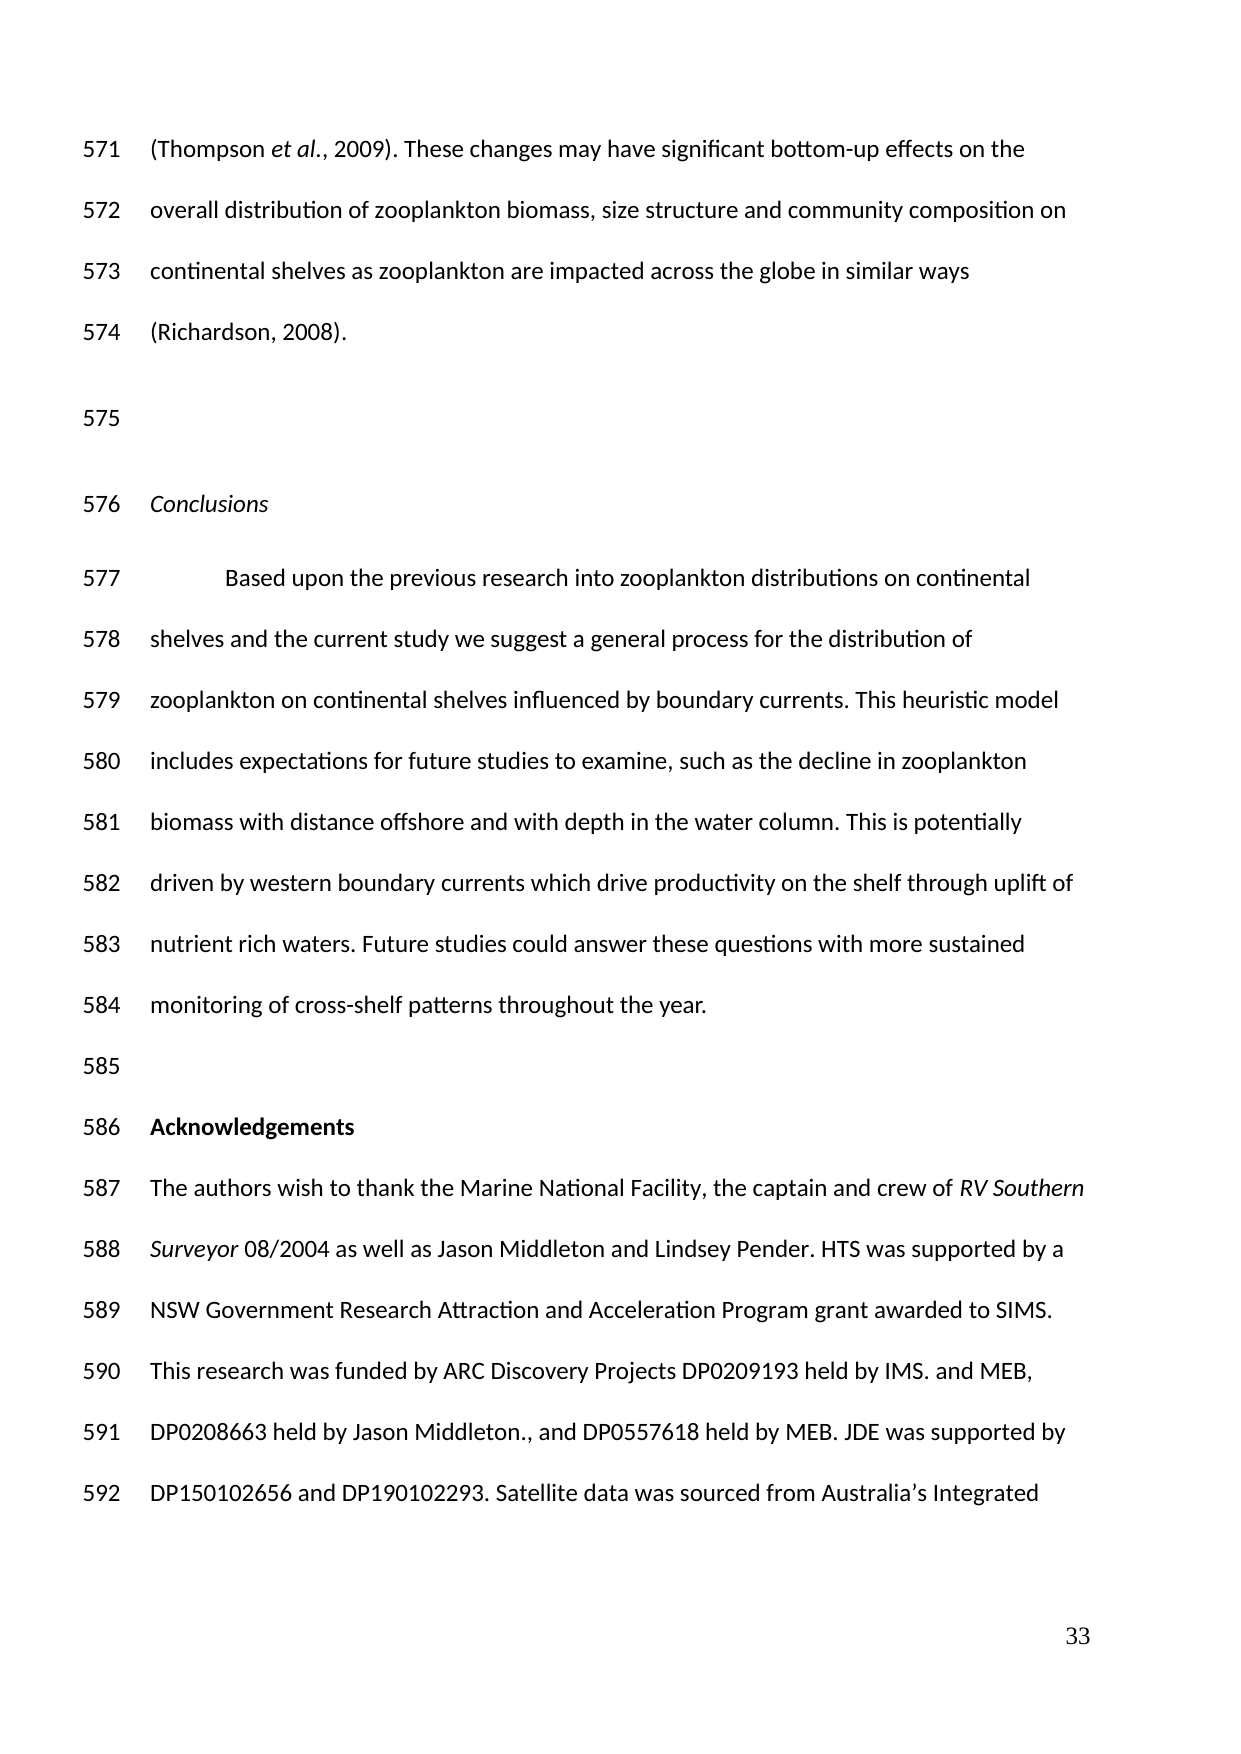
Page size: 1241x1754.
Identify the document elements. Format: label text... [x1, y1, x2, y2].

text Acknowledgements [150, 1111, 1090, 1142]
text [150, 1172, 1090, 1508]
text Based upon the previous research into zooplankton distributions on continental shelves and the current study we suggest a general process for the distribution of zooplankton on continental shelves influenced by boundary currents. This heuristic model includes expectations for future studies to examine, such as the decline in zooplankton biomass with distance offshore and with depth in the water column. This is potentially driven by western boundary currents which drive productivity on the shelf through uplift of nutrient rich waters. Future studies could answer these questions with more sustained monitoring of cross-shelf patterns throughout the year. [150, 562, 1090, 1019]
subtitle Conclusions [150, 488, 1090, 519]
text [150, 133, 1090, 347]
